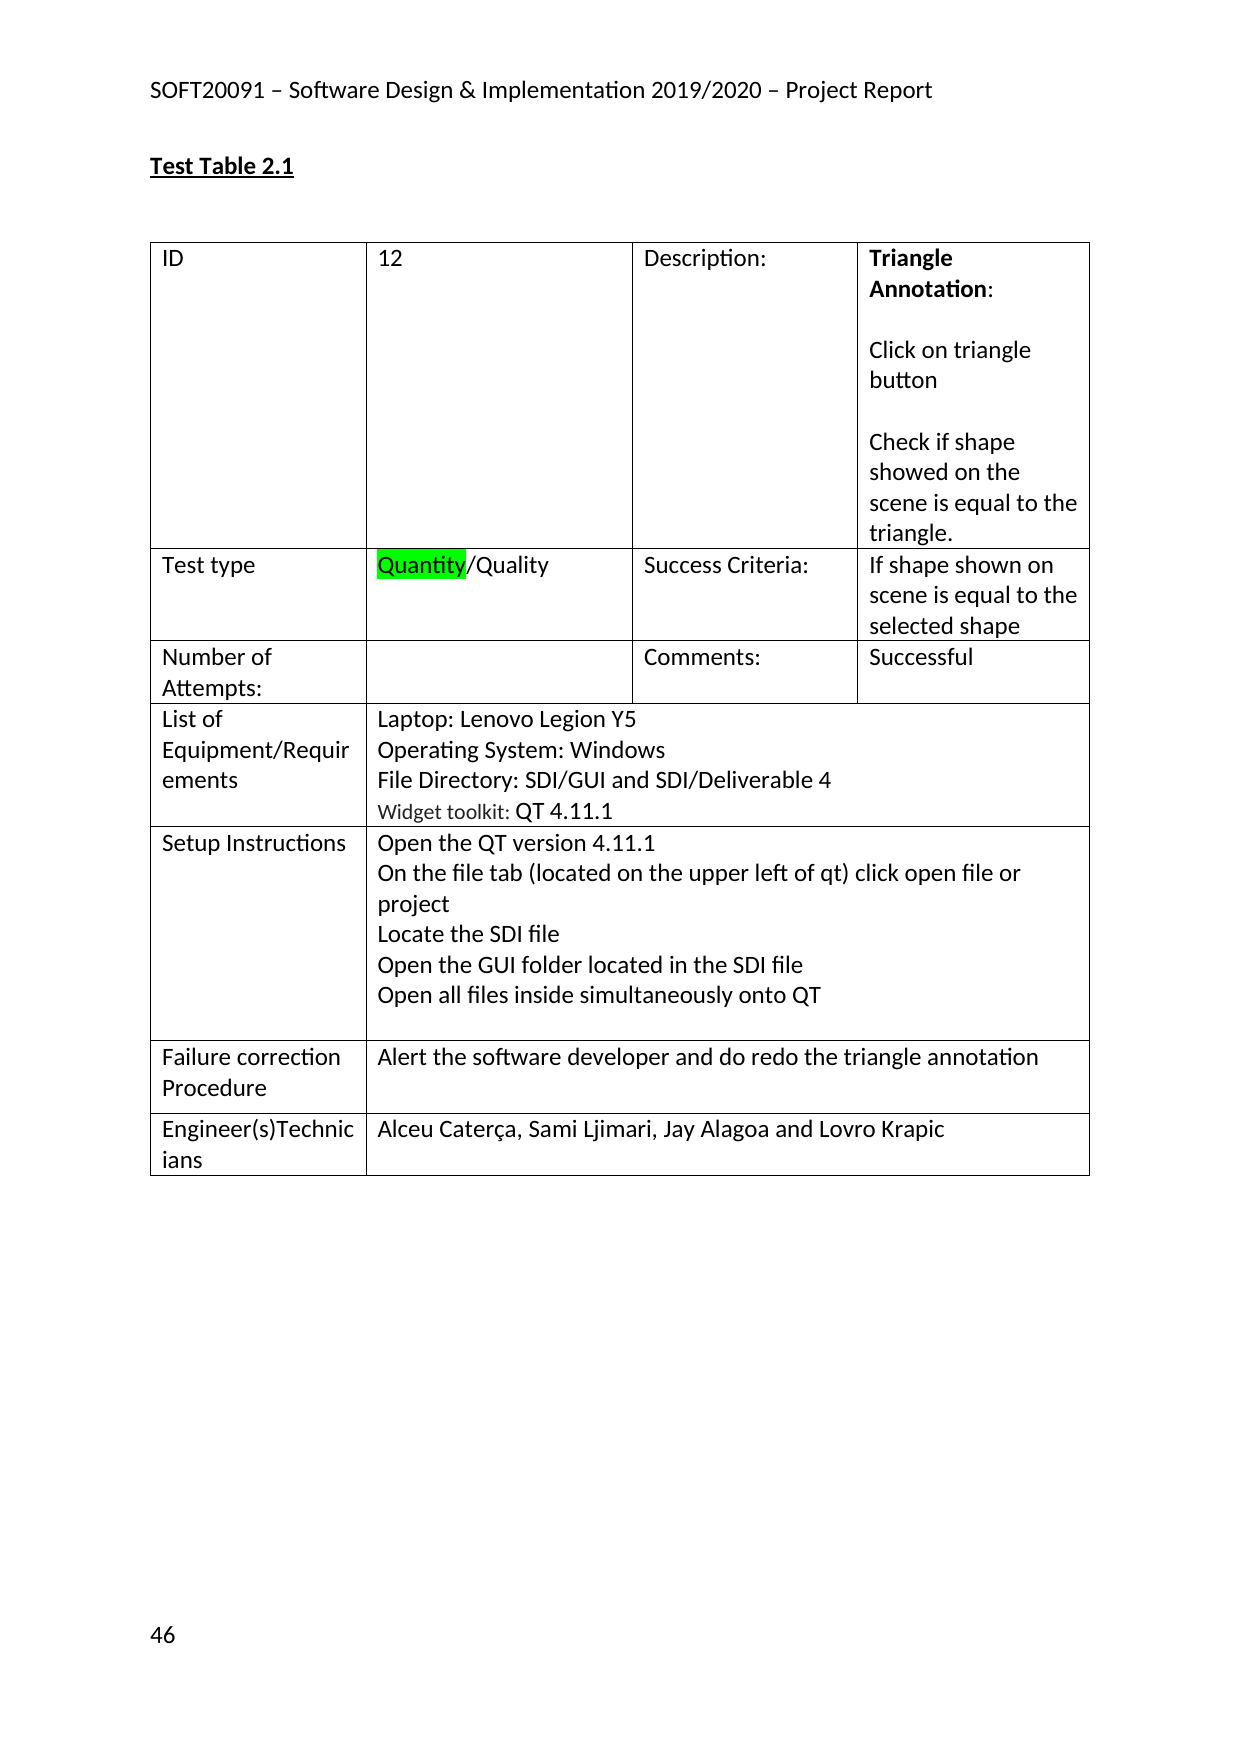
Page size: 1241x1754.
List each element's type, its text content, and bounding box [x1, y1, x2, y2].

table_cell [367, 641, 632, 702]
table_cell Open the QT version 4.11.1 On the file tab (located on the upper left of qt) click open file or project Locate the SDI file Open the GUI folder located in the SDI file Open all files inside simultaneously onto QT [367, 827, 1089, 1040]
table_cell List of Equipment/Requirements [151, 704, 366, 826]
table_cell Number of Attempts: [151, 641, 366, 702]
table_cell If shape shown on scene is equal to the selected shape [858, 549, 1089, 640]
table_cell Comments: [633, 641, 857, 702]
table_cell Test type [151, 549, 366, 640]
table_cell Laptop: Lenovo Legion Y5 Operating System: Windows File Directory: SDI/GUI and SDI/Deliverable 4 Widget toolkit: QT 4.11.1 [367, 704, 1089, 826]
table_header Description: [633, 243, 857, 548]
table_cell Setup Instructions [151, 827, 366, 1040]
table_header Triangle Annotation: Click on triangle button Check if shape showed on the scene is equal to the triangle. [858, 243, 1089, 548]
table_cell Failure correction Procedure [151, 1041, 366, 1112]
text Test Table 2.1 [150, 150, 1090, 181]
table_header 12 [367, 243, 632, 548]
table_cell Alert the software developer and do redo the triangle annotation [367, 1041, 1089, 1112]
table_cell Success Criteria: [633, 549, 857, 640]
table_cell Alceu Caterça, Sami Ljimari, Jay Alagoa and Lovro Krapic [367, 1114, 1089, 1174]
table_cell Quantity/Quality [367, 549, 632, 640]
table_header ID [151, 243, 366, 548]
table_cell Successful [858, 641, 1089, 702]
table_cell Engineer(s)Technicians [151, 1114, 366, 1174]
